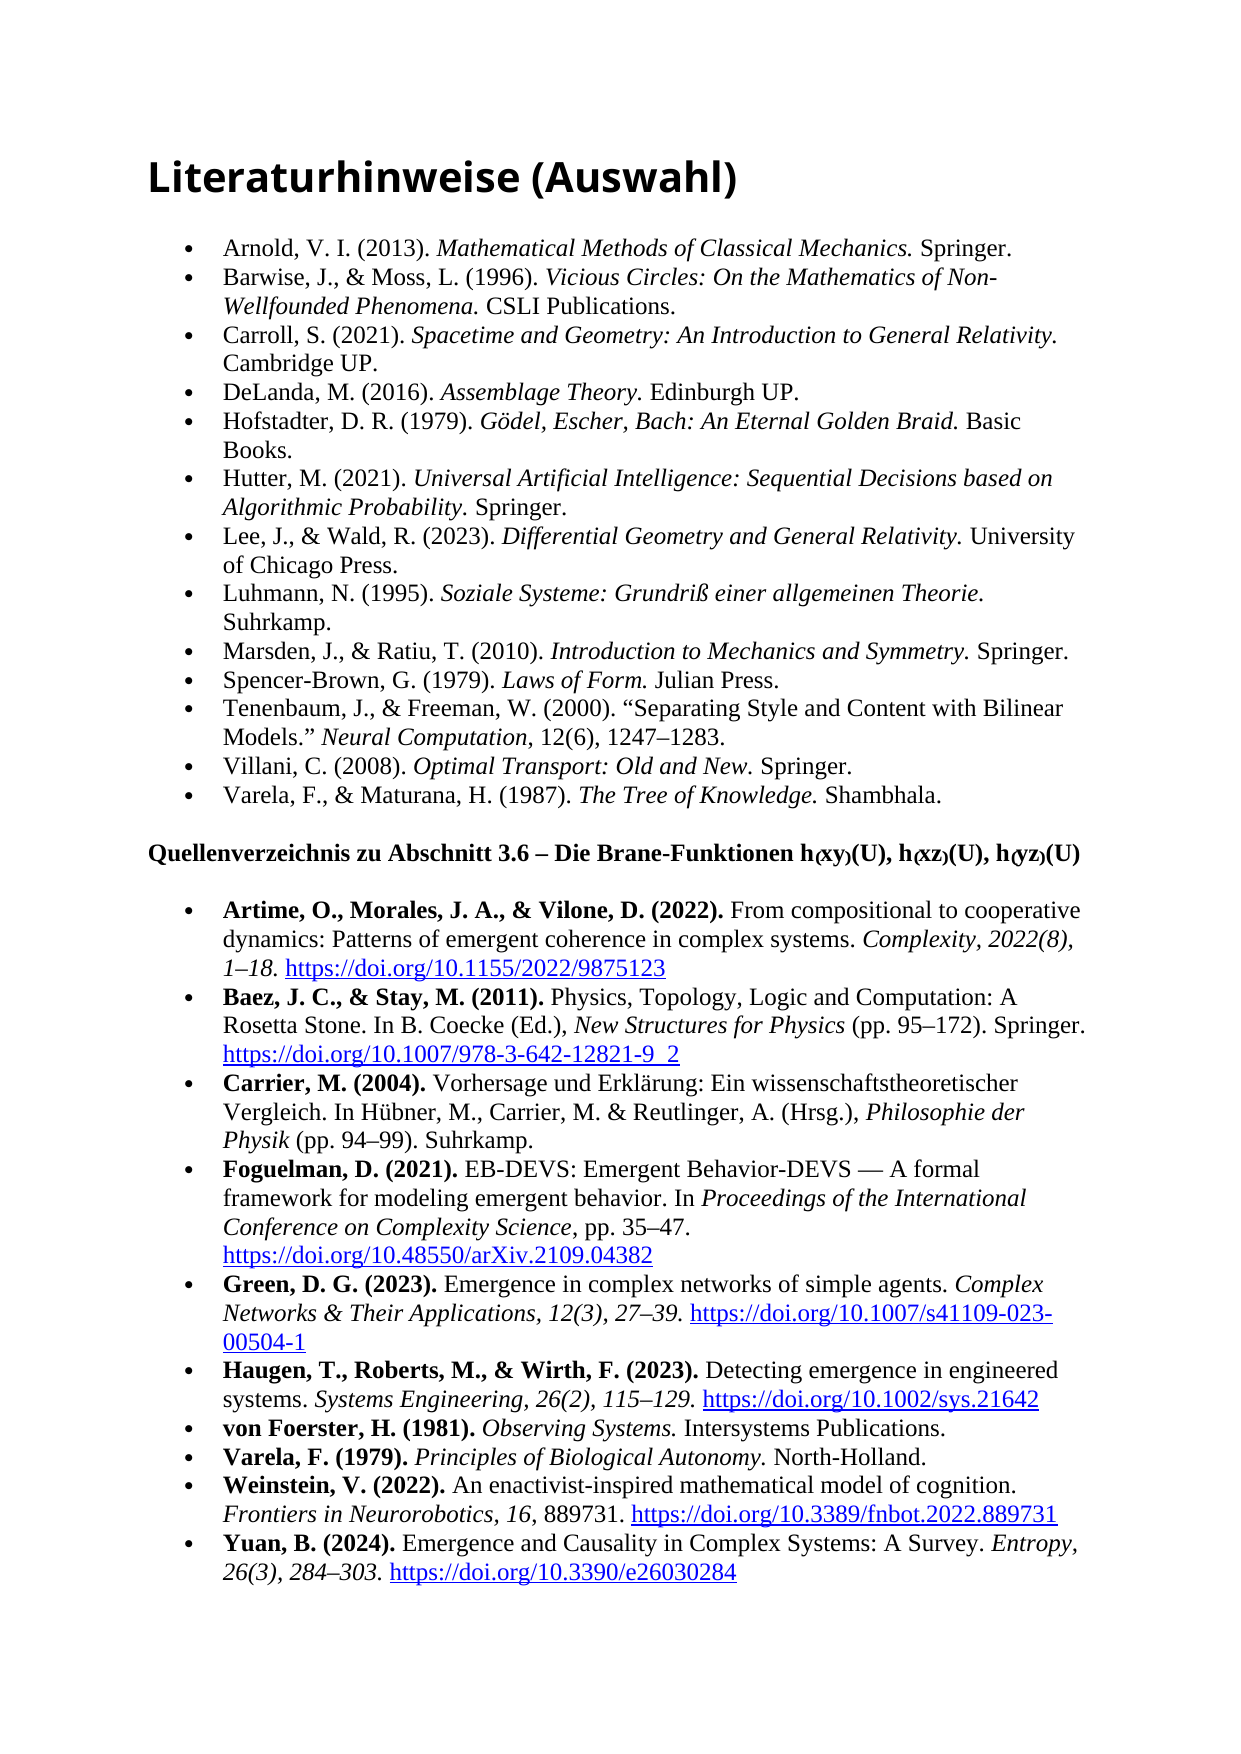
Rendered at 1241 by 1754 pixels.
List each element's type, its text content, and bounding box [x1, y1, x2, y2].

list Varela, F., & Maturana, H. (1987). The Tree of Knowledge. Shambhala. [185, 780, 1093, 808]
list Marsden, J., & Ratiu, T. (2010). Introduction to Mechanics and Symmetry. Springer. [185, 636, 1093, 665]
list Green, D. G. (2023). Emergence in complex networks of simple agents. Complex Networks & Their Applications, 12(3), 27–39. https://doi.org/10.1007/s41109-023-00504-1 [185, 1269, 1093, 1356]
list von Foerster, H. (1981). Observing Systems. Intersystems Publications. [185, 1413, 1093, 1442]
list Baez, J. C., & Stay, M. (2011). Physics, Topology, Logic and Computation: A Rosetta Stone. In B. Coecke (Ed.), New Structures for Physics (pp. 95–172). Springer. https://doi.org/10.1007/978-3-642-12821-9_2 [185, 982, 1093, 1068]
list Haugen, T., Roberts, M., & Wirth, F. (2023). Detecting emergence in engineered systems. Systems Engineering, 26(2), 115–129. https://doi.org/10.1002/sys.21642 [185, 1356, 1093, 1413]
list Weinstein, V. (2022). An enactivist-inspired mathematical model of cognition. Frontiers in Neurorobotics, 16, 889731. https://doi.org/10.3389/fnbot.2022.889731 [185, 1471, 1093, 1528]
list Hofstadter, D. R. (1979). Gödel, Escher, Bach: An Eternal Golden Braid. Basic Books. [185, 406, 1093, 463]
text Quellenverzeichnis zu Abschnitt 3.6 – Die Brane-Funktionen h₍xy₎(U), h₍xz₎(U), h₍yz₎(U) [148, 838, 1093, 866]
list Villani, C. (2008). Optimal Transport: Old and New. Springer. [185, 751, 1093, 780]
list Foguelman, D. (2021). EB-DEVS: Emergent Behavior-DEVS — A formal framework for modeling emergent behavior. In Proceedings of the International Conference on Complexity Science, pp. 35–47. https://doi.org/10.48550/arXiv.2109.04382 [185, 1154, 1093, 1269]
list Lee, J., & Wald, R. (2023). Differential Geometry and General Relativity. University of Chicago Press. [185, 521, 1093, 578]
list Carrier, M. (2004). Vorhersage und Erklärung: Ein wissenschaftstheoretischer Vergleich. In Hübner, M., Carrier, M. & Reutlinger, A. (Hrsg.), Philosophie der Physik (pp. 94–99). Suhrkamp. [185, 1068, 1093, 1154]
list Arnold, V. I. (2013). Mathematical Methods of Classical Mechanics. Springer. [185, 233, 1093, 262]
list Tenenbaum, J., & Freeman, W. (2000). “Separating Style and Content with Bilinear Models.” Neural Computation, 12(6), 1247–1283. [185, 693, 1093, 751]
list Yuan, B. (2024). Emergence and Causality in Complex Systems: A Survey. Entropy, 26(3), 284–303. https://doi.org/10.3390/e26030284 [185, 1528, 1093, 1586]
subtitle Literaturhinweise (Auswahl) [148, 148, 1093, 204]
list Barwise, J., & Moss, L. (1996). Vicious Circles: On the Mathematics of Non-Wellfounded Phenomena. CSLI Publications. [185, 262, 1093, 320]
list Luhmann, N. (1995). Soziale Systeme: Grundriß einer allgemeinen Theorie. Suhrkamp. [185, 578, 1093, 636]
list Artime, O., Morales, J. A., & Vilone, D. (2022). From compositional to cooperative dynamics: Patterns of emergent coherence in complex systems. Complexity, 2022(8), 1–18. https://doi.org/10.1155/2022/9875123 [185, 896, 1093, 982]
list Spencer-Brown, G. (1979). Laws of Form. Julian Press. [185, 665, 1093, 693]
list Varela, F. (1979). Principles of Biological Autonomy. North-Holland. [185, 1442, 1093, 1471]
list DeLanda, M. (2016). Assemblage Theory. Edinburgh UP. [185, 377, 1093, 406]
list Carroll, S. (2021). Spacetime and Geometry: An Introduction to General Relativity. Cambridge UP. [185, 320, 1093, 377]
list Hutter, M. (2021). Universal Artificial Intelligence: Sequential Decisions based on Algorithmic Probability. Springer. [185, 463, 1093, 521]
